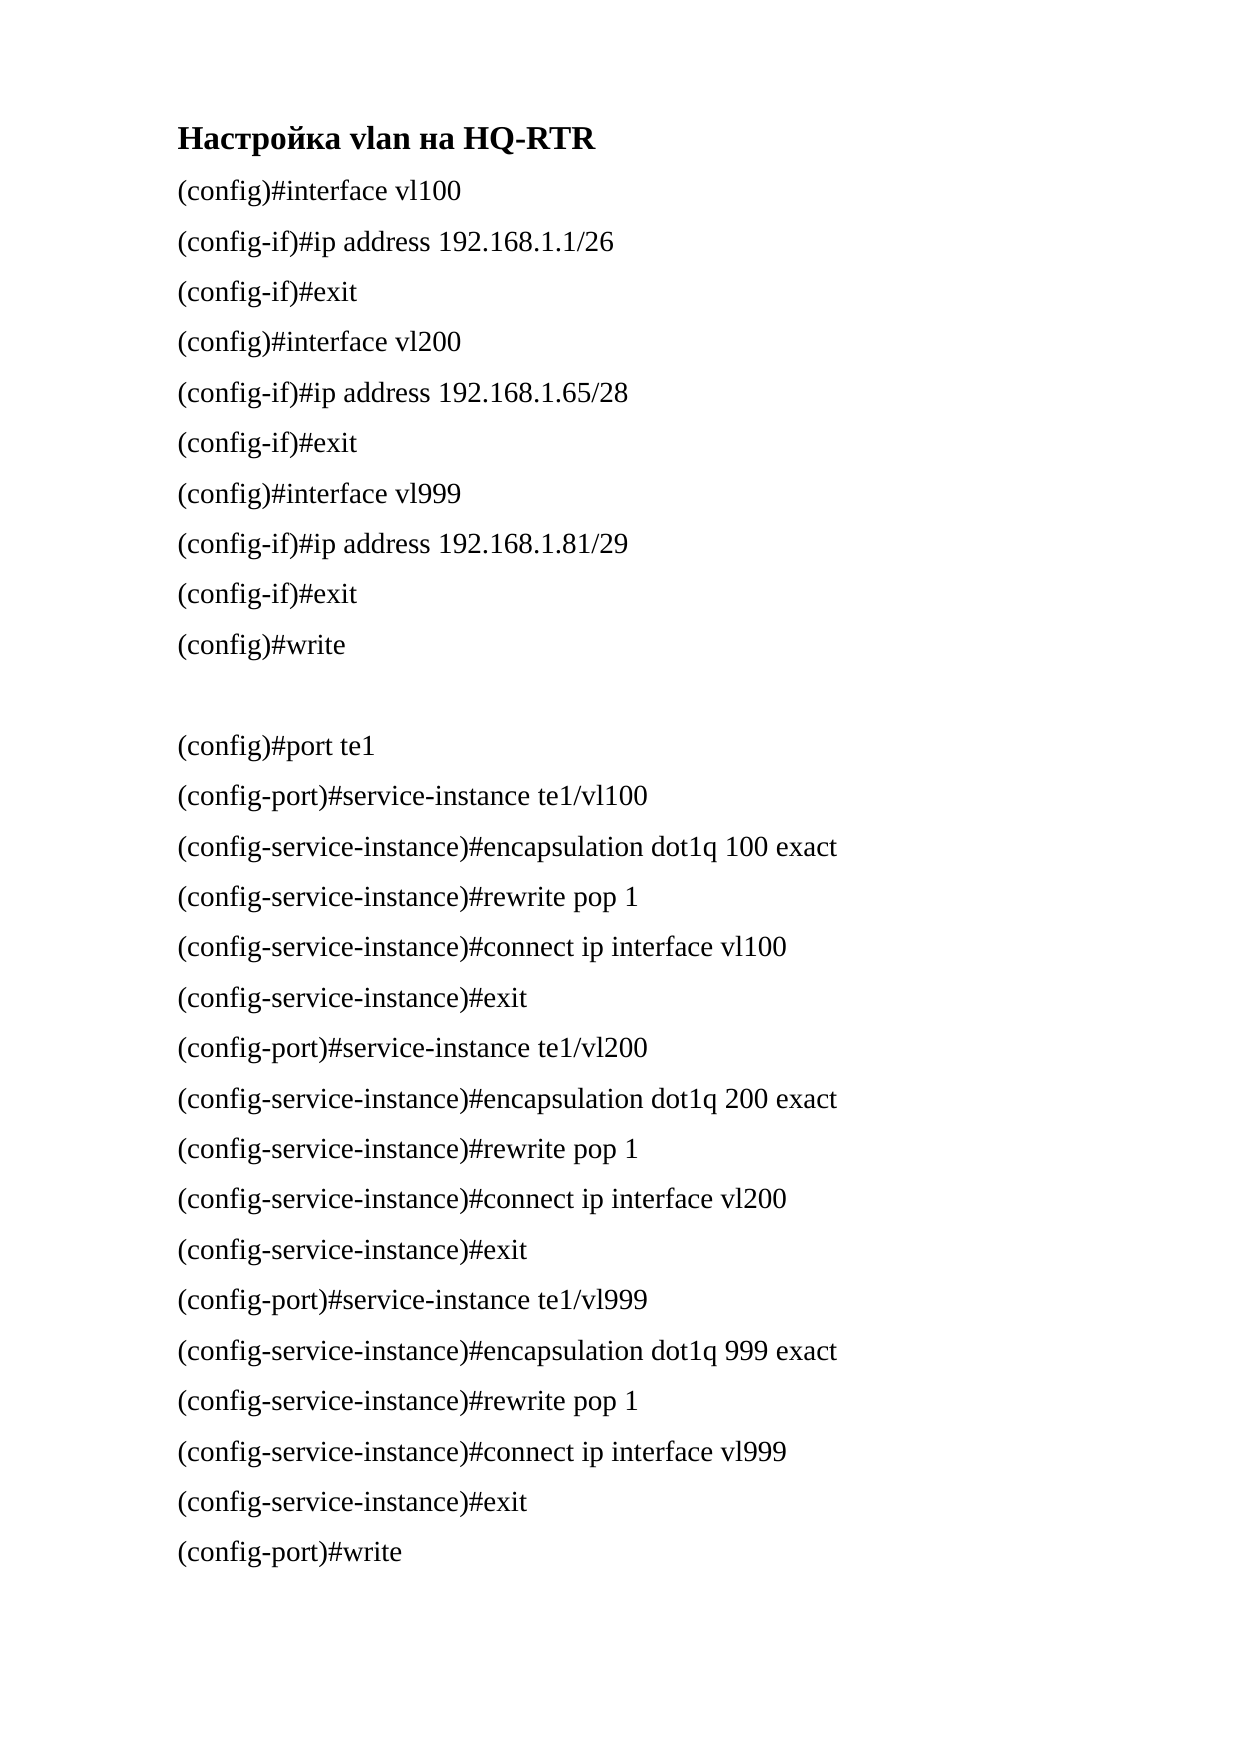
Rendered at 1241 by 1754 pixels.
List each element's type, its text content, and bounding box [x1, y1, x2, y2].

text (config-port)#service-instance te1/vl200 [177, 1030, 1152, 1064]
text (config-service-instance)#exit [177, 980, 1152, 1013]
text (config-if)#ip address 192.168.1.65/28 [177, 375, 1152, 408]
text (config-service-instance)#encapsulation dot1q 999 exact [177, 1333, 1152, 1366]
text (config-service-instance)#encapsulation dot1q 100 exact [177, 829, 1152, 862]
text (config-if)#ip address 192.168.1.81/29 [177, 526, 1152, 560]
text (config-service-instance)#connect ip interface vl999 [177, 1434, 1152, 1467]
text (config)#interface vl999 [177, 476, 1152, 509]
text (config-port)#service-instance te1/vl999 [177, 1282, 1152, 1316]
text (config-service-instance)#encapsulation dot1q 200 exact [177, 1081, 1152, 1114]
text (config-port)#write [177, 1534, 1152, 1568]
text (config)#port te1 [177, 728, 1152, 761]
text (config-service-instance)#rewrite pop 1 [177, 879, 1152, 913]
text (config-if)#ip address 192.168.1.1/26 [177, 224, 1152, 257]
text (config-service-instance)#connect ip interface vl200 [177, 1182, 1152, 1215]
text (config-if)#exit [177, 274, 1152, 308]
text Настройка vlan на HQ-RTR [177, 118, 1152, 156]
text (config-port)#service-instance te1/vl100 [177, 778, 1152, 812]
text (config-if)#exit [177, 577, 1152, 610]
text (config-service-instance)#exit [177, 1484, 1152, 1518]
text (config)#interface vl100 [177, 173, 1152, 207]
text (config-if)#exit [177, 425, 1152, 459]
text (config)#write [177, 627, 1152, 661]
text (config-service-instance)#rewrite pop 1 [177, 1131, 1152, 1165]
text (config-service-instance)#connect ip interface vl100 [177, 929, 1152, 963]
text (config-service-instance)#rewrite pop 1 [177, 1383, 1152, 1417]
text (config-service-instance)#exit [177, 1232, 1152, 1266]
text (config)#interface vl200 [177, 324, 1152, 358]
